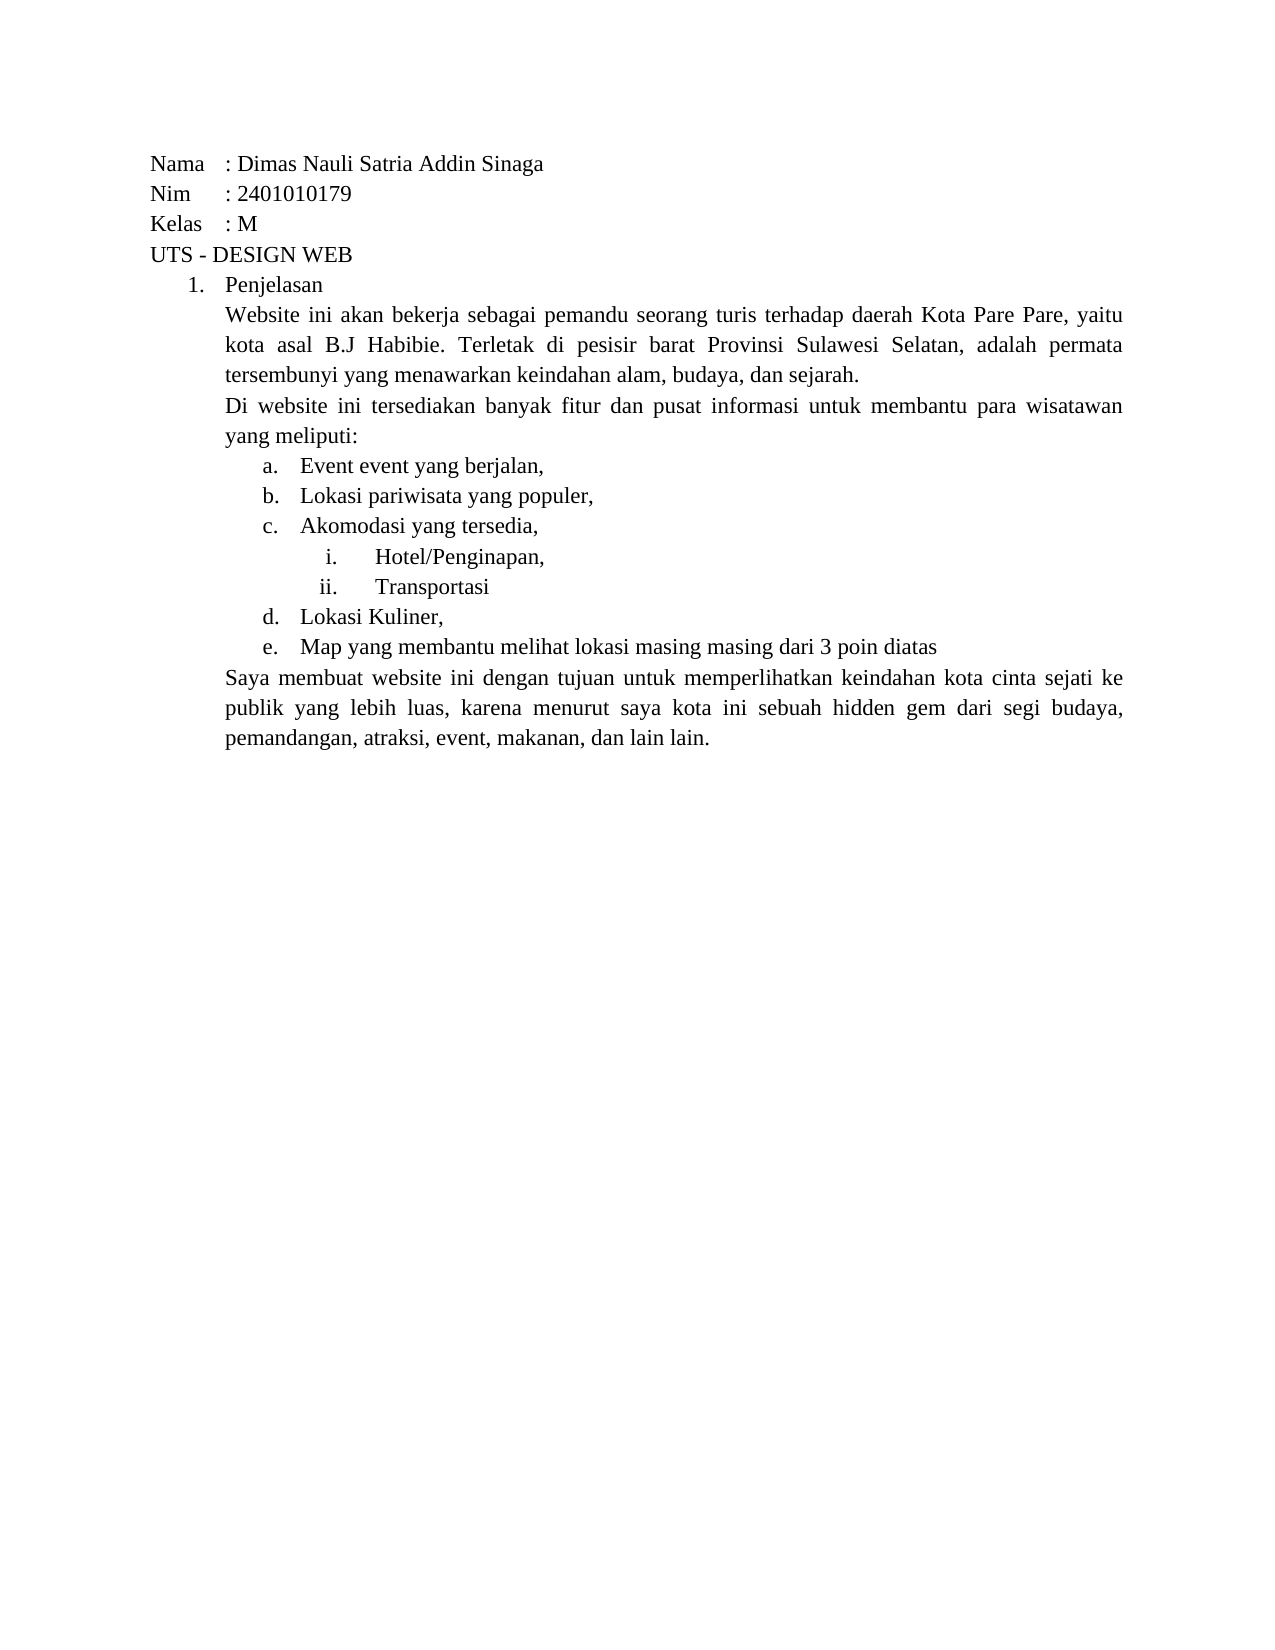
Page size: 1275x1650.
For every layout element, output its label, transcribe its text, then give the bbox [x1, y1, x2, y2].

list Transportasi [337, 573, 1125, 599]
text UTS - DESIGN WEB [150, 241, 1125, 267]
text Nama : Dimas Nauli Satria Addin Sinaga [150, 150, 1125, 176]
list Akomodasi yang tersedia, [262, 512, 1125, 539]
text Kelas : M [150, 210, 1125, 237]
list Penjelasan [187, 271, 1125, 297]
list Map yang membantu melihat lokasi masing masing dari 3 poin diatas [262, 633, 1125, 660]
text Website ini akan bekerja sebagai pemandu seorang turis terhadap daerah Kota Pare Pare, yaitu kota asal B.J Habibie. Terletak di pesisir barat Provinsi Sulawesi Selatan, adalah permata tersembunyi yang menawarkan keindahan alam, budaya, dan sejarah. [169, 301, 1125, 388]
list Lokasi pariwisata yang populer, [262, 482, 1125, 509]
text Nim : 2401010179 [150, 180, 1125, 207]
text Saya membuat website ini dengan tujuan untuk memperlihatkan keindahan kota cinta sejati ke publik yang lebih luas, karena menurut saya kota ini sebuah hidden gem dari segi budaya, pemandangan, atraksi, event, makanan, dan lain lain. [178, 663, 1125, 750]
text Di website ini tersediakan banyak fitur dan pusat informasi untuk membantu para wisatawan yang meliputi: [169, 392, 1125, 448]
list Event event yang berjalan, [262, 452, 1125, 478]
list Lokasi Kuliner, [262, 603, 1125, 629]
list Hotel/Penginapan, [337, 543, 1125, 569]
